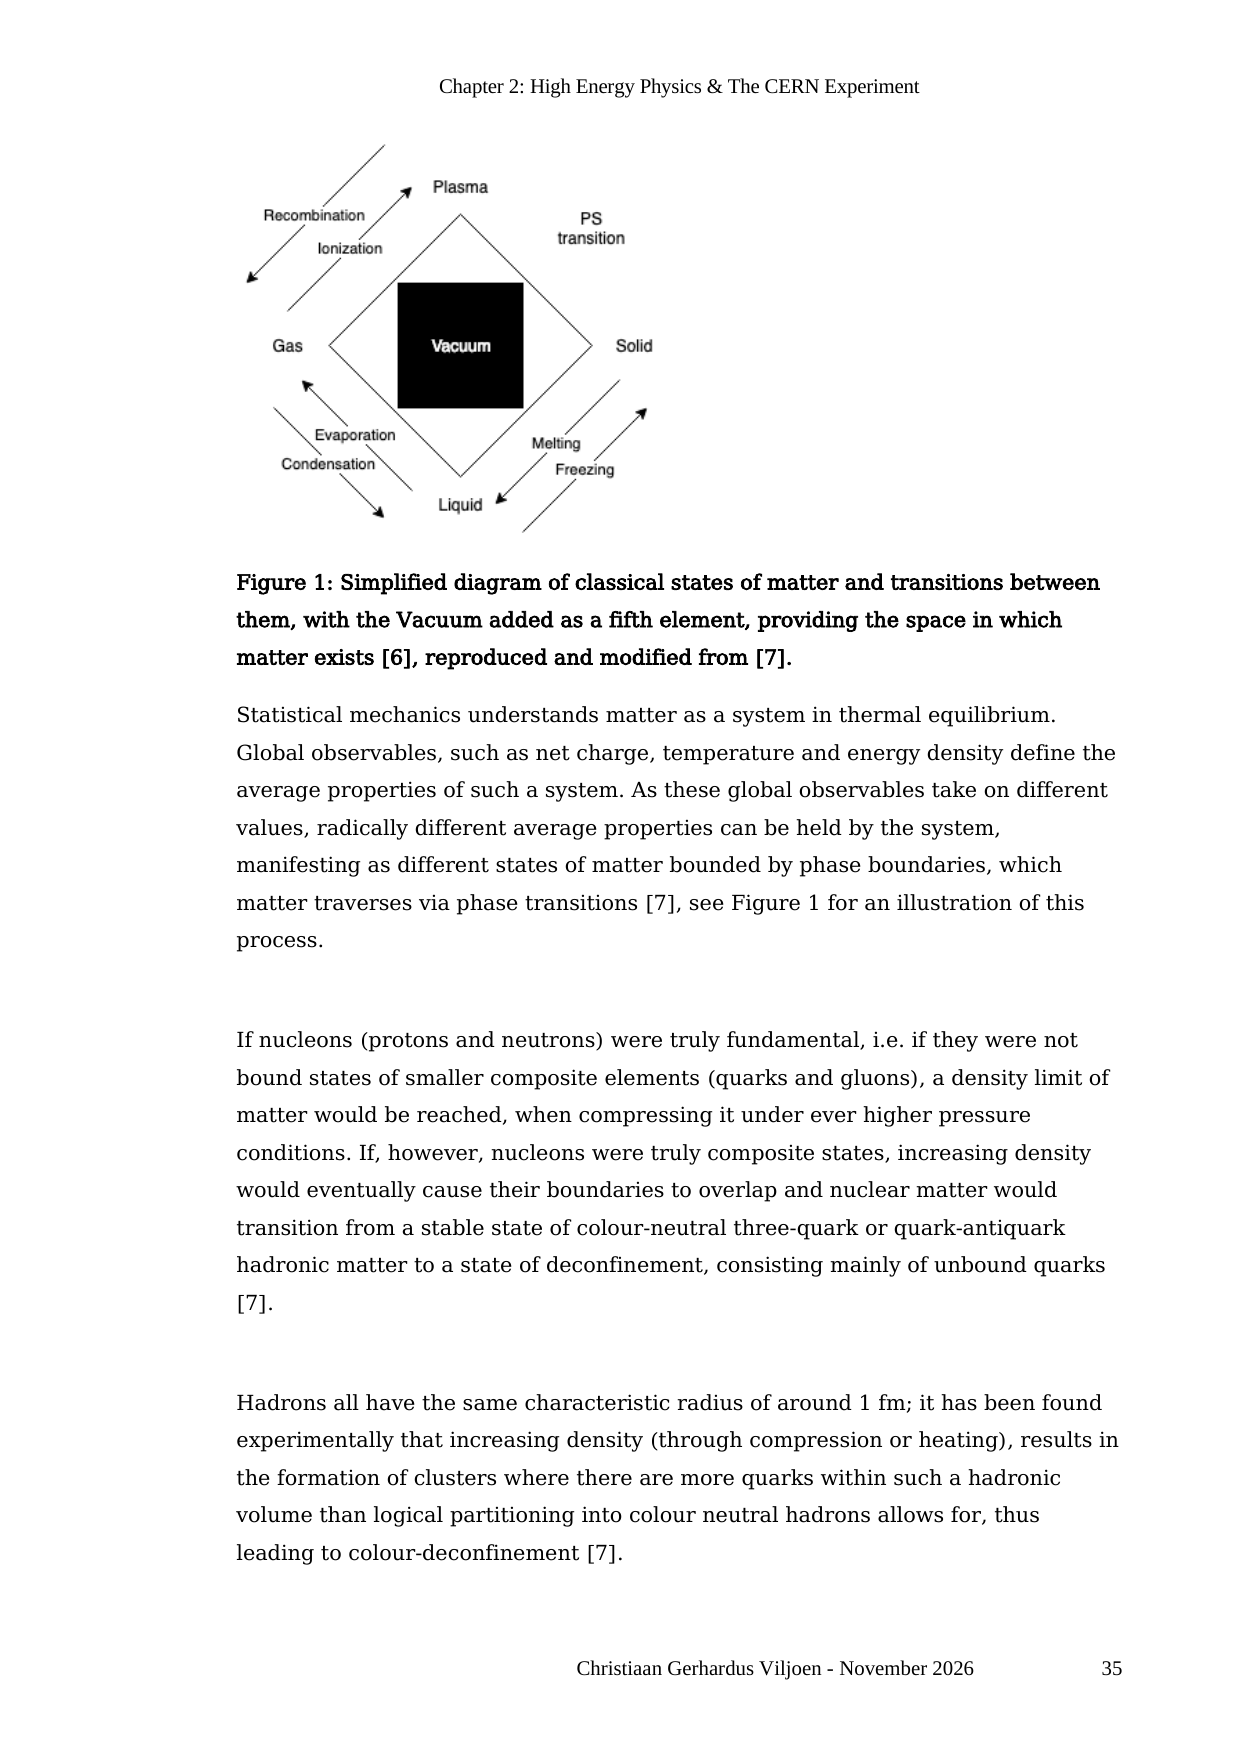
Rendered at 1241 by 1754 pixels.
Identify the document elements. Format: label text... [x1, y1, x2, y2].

text If nucleons (protons and neutrons) were truly fundamental, i.e. if they were not bound states of smaller composite elements (quarks and gluons), a density limit of matter would be reached, when compressing it under ever higher pressure conditions. If, however, nucleons were truly composite states, increasing density would eventually cause their boundaries to overlap and nuclear matter would transition from a stable state of colour-neutral three-quark or quark-antiquark hadronic matter to a state of deconfinement, consisting mainly of unbound quarks . [236, 1027, 1122, 1315]
text Statistical mechanics understands matter as a system in thermal equilibrium. Global observables, such as net charge, temperature and energy density define the average properties of such a system. As these global observables take on different values, radically different average properties can be held by the system, manifesting as different states of matter bounded by phase boundaries, which matter traverses via phase transitions, see Figure 3 for an illustration of this process. [236, 702, 1122, 952]
text Figure : Simplified diagram of classical states of matter and transitions between them, with the Vacuum added as a fifth element, providing the space in which matter exists , reproduced and modified from . [236, 569, 1122, 669]
text Hadrons all have the same characteristic radius of around 1 fm; it has been found experimentally that increasing density (through compression or heating), results in the formation of clusters where there are more quarks within such a hadronic volume than logical partitioning into colour neutral hadrons allows for, thus leading to colour-deconfinement . [236, 1390, 1122, 1565]
picture [236, 135, 662, 544]
